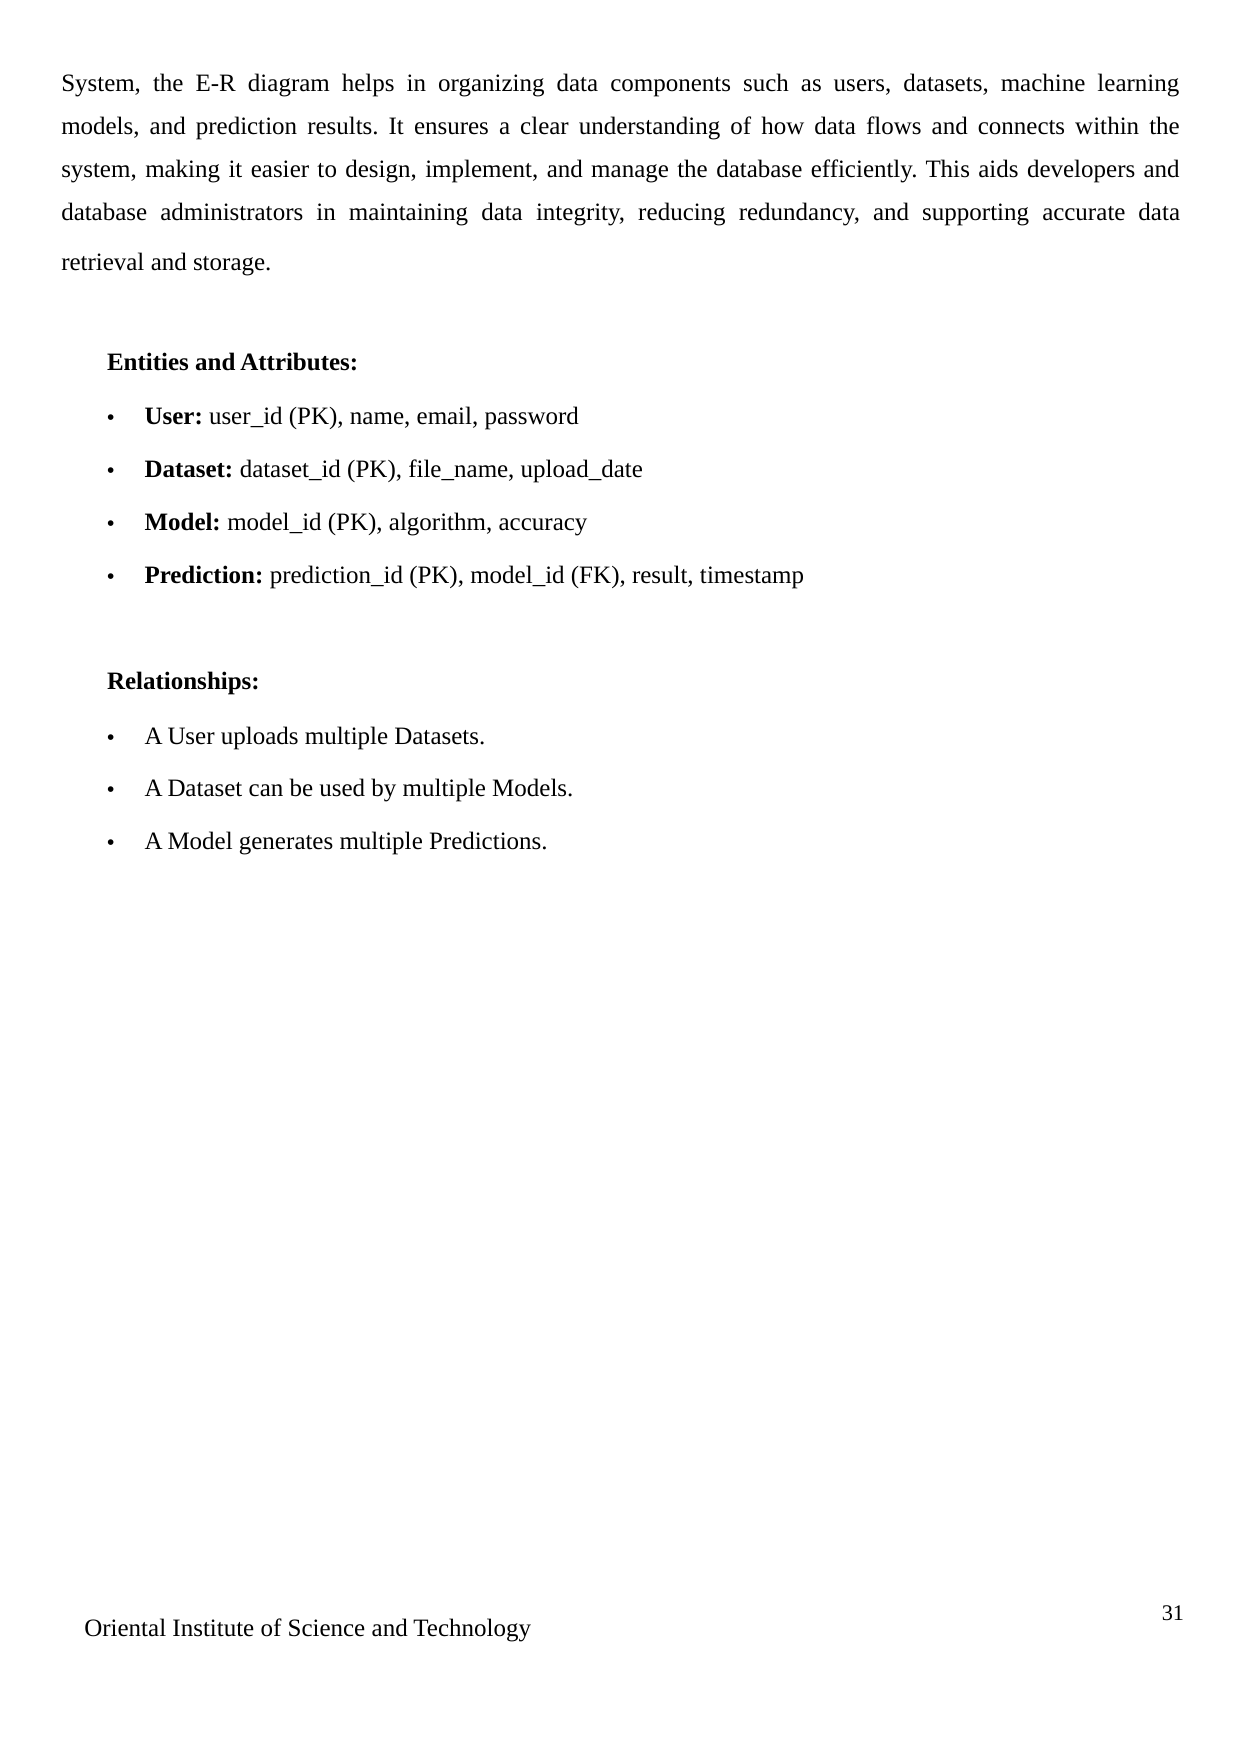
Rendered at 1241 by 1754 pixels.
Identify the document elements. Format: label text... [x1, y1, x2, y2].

list A Dataset can be used by multiple Models. [107, 773, 1180, 802]
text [60, 68, 1181, 276]
list Model: model_id (PK), algorithm, accuracy [107, 507, 1180, 536]
text Relationships: [107, 666, 1226, 695]
list Prediction: prediction_id (PK), model_id (FK), result, timestamp [107, 560, 1180, 588]
list Dataset: dataset_id (PK), file_name, upload_date [107, 454, 1180, 483]
text Entities and Attributes: [107, 347, 1226, 375]
list User: user_id (PK), name, email, password [107, 401, 1180, 430]
list A Model generates multiple Predictions. [107, 826, 1180, 855]
list A User uploads multiple Datasets. [107, 721, 1180, 749]
